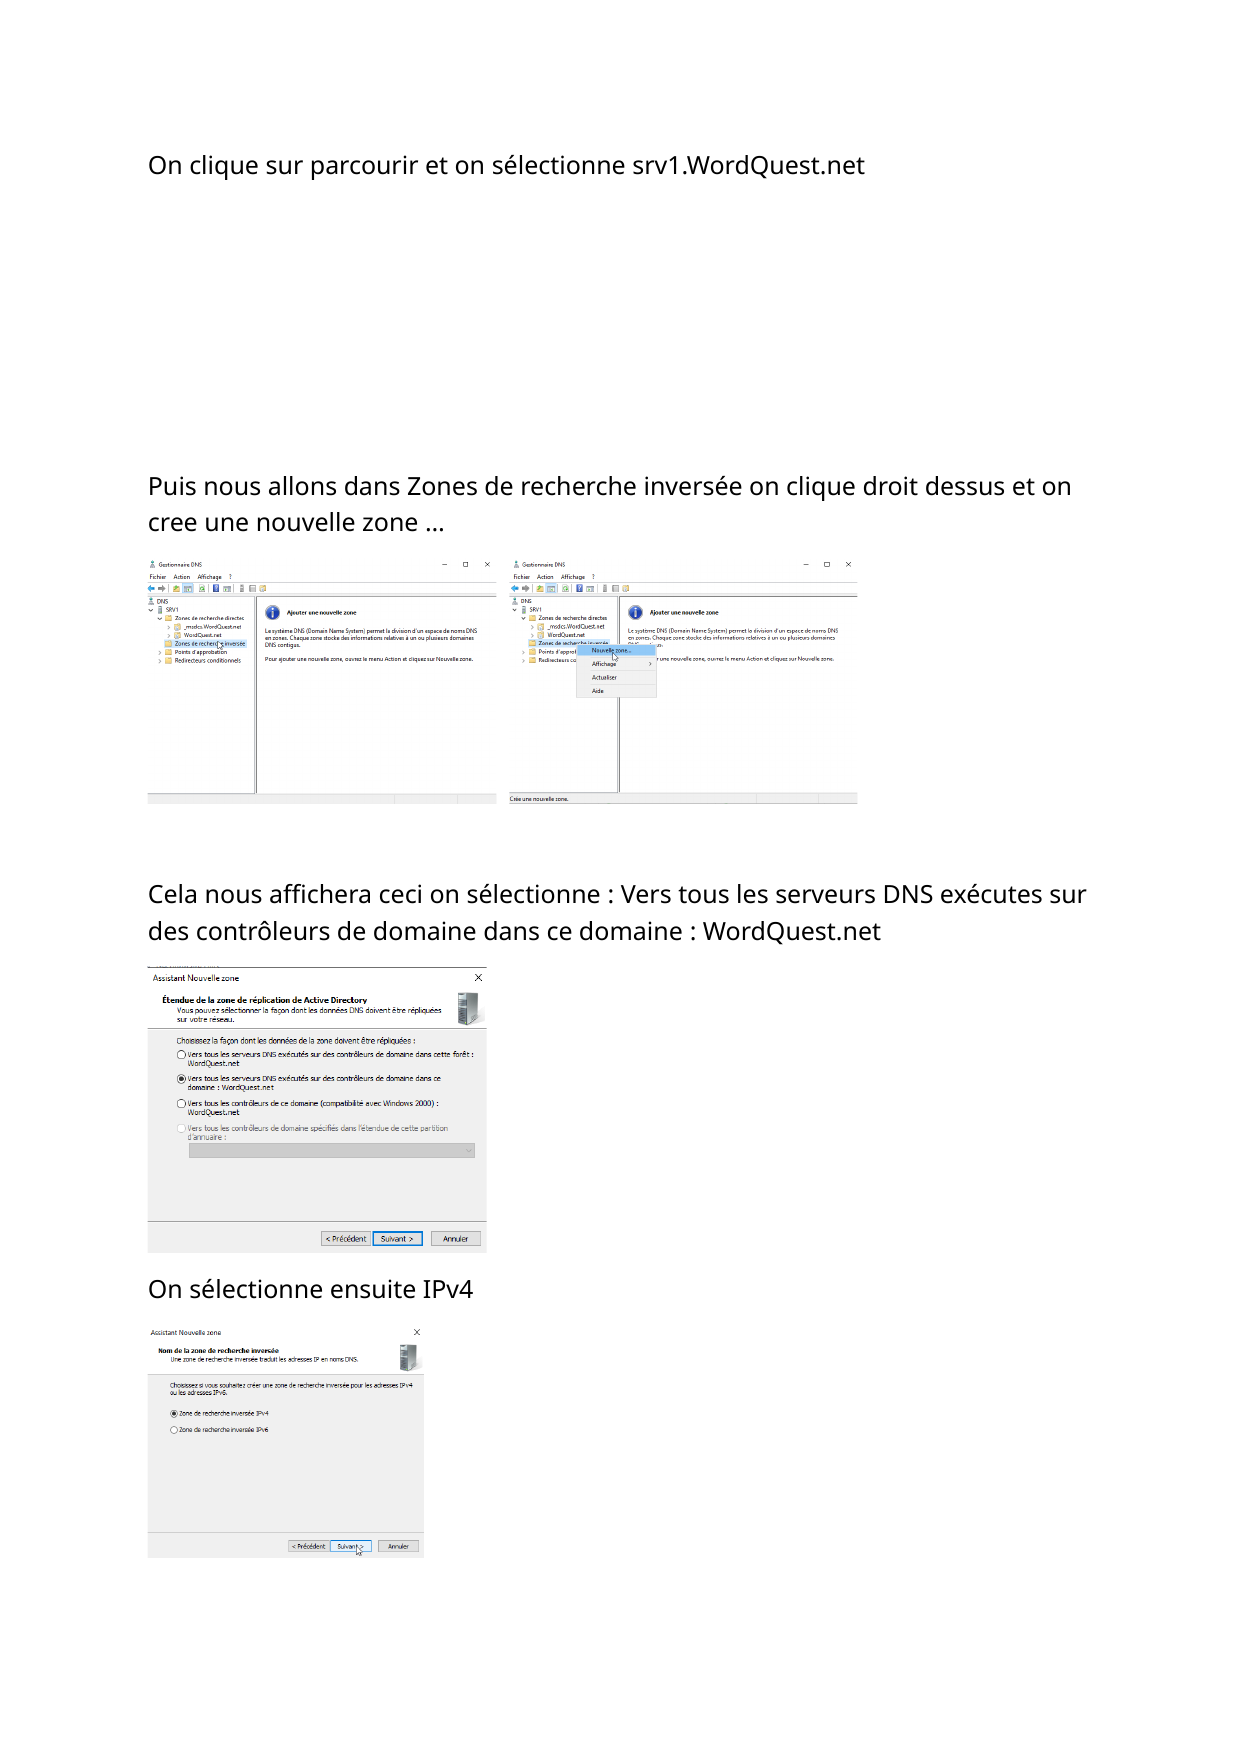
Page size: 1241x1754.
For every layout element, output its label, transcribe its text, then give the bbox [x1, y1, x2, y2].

picture [147, 1325, 424, 1558]
text Cela nous affichera ceci on sélectionne : Vers tous les serveurs DNS exécutes sur des contrôleurs de domaine dans ce domaine : WordQuest.net [148, 876, 1093, 947]
picture [509, 559, 858, 804]
picture [147, 966, 487, 1253]
text Puis nous allons dans Zones de recherche inversée on clique droit dessus et on cree une nouvelle zone … [148, 468, 1093, 539]
text On sélectionne ensuite IPv4 [148, 1272, 1093, 1306]
picture [147, 558, 497, 804]
text On clique sur parcourir et on sélectionne srv1.WordQuest.net [148, 148, 1093, 182]
